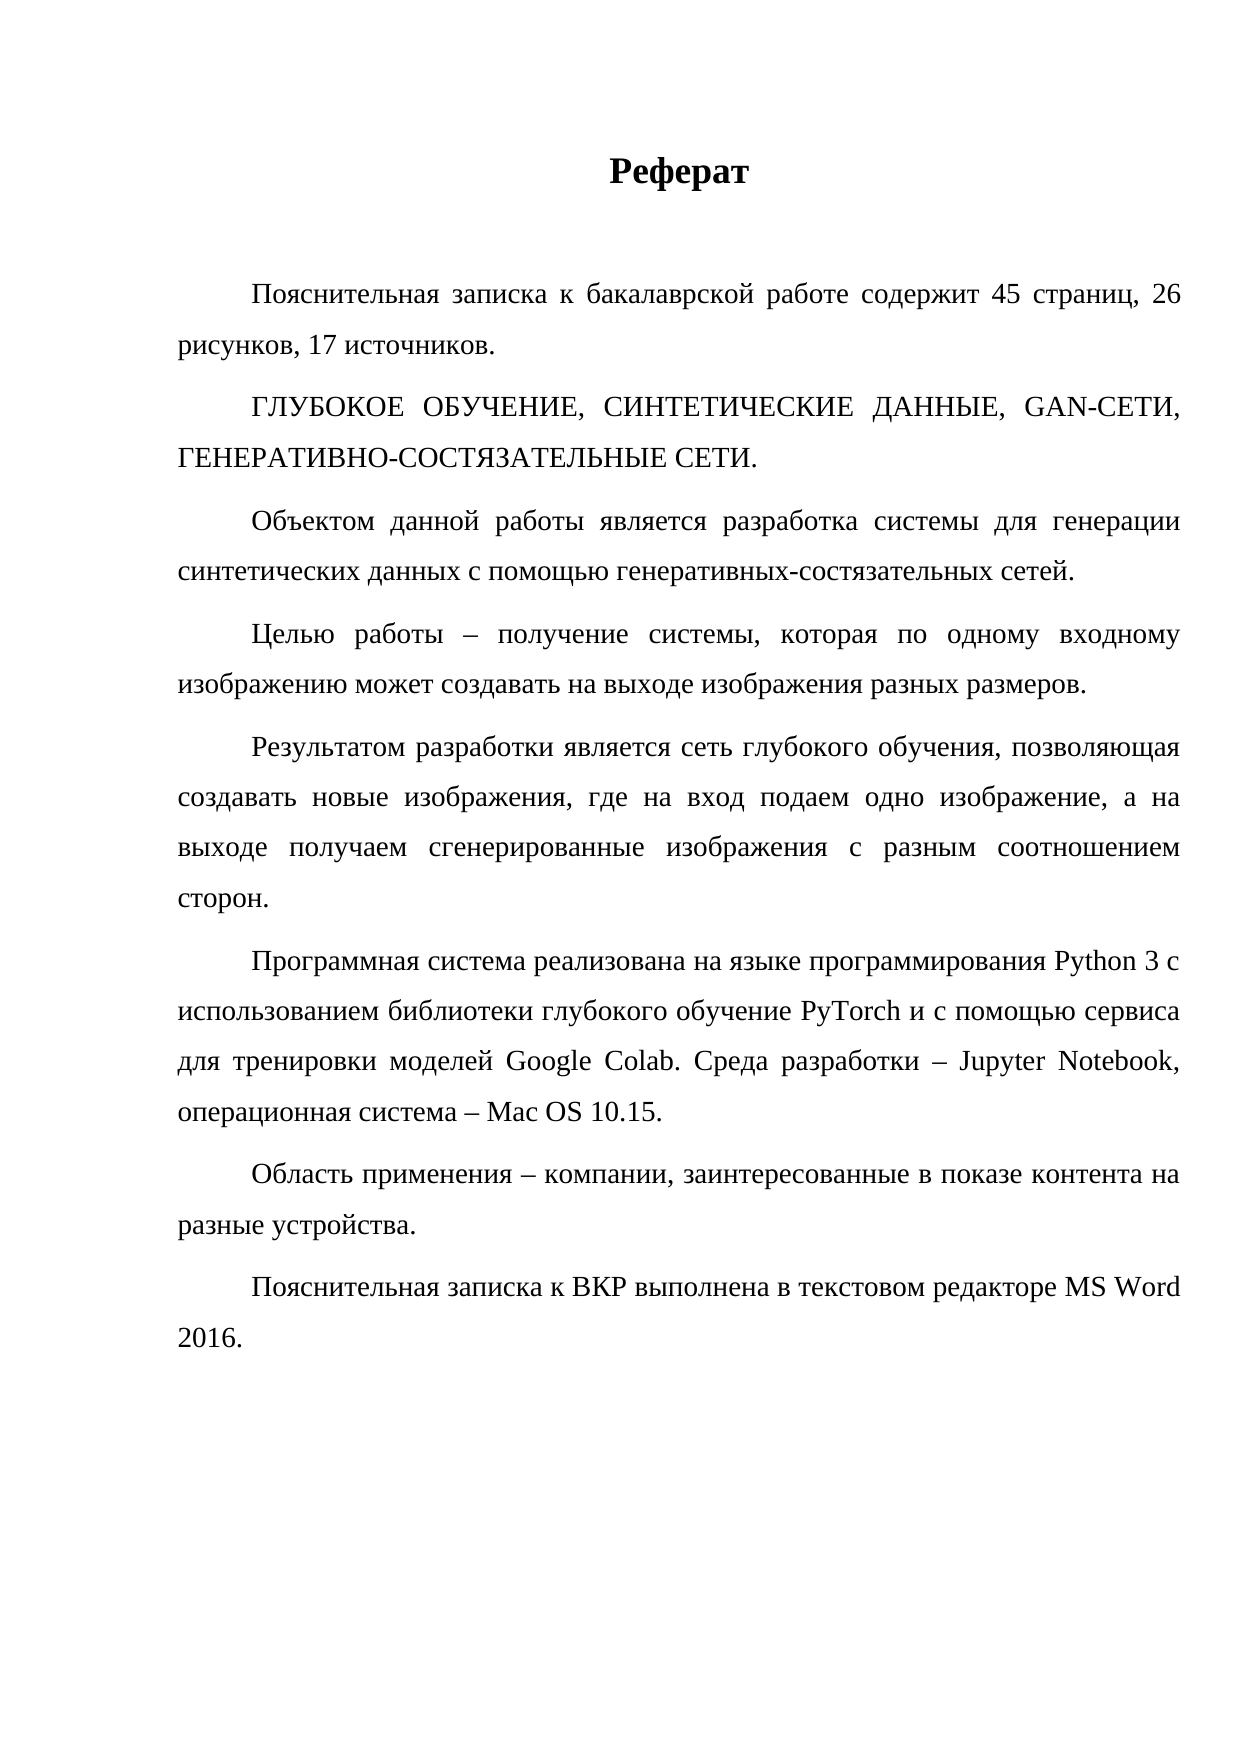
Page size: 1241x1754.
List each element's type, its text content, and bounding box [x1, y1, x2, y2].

text Целью работы – получение системы, которая по одному входному изображению может создавать на выходе изображения разных размеров. [177, 616, 1181, 700]
text Программная система реализована на языке программирования Python 3 с использованием библиотеки глубокого обучение PyTorch и с помощью сервиса для тренировки моделей Google Colab. Среда разработки – Jupyter Notebook, операционная система – Mac OS 10.15. [177, 943, 1181, 1127]
text Пояснительная записка к ВКР выполнена в текстовом редакторе MS Word 2016. [177, 1269, 1181, 1353]
text Результатом разработки является сеть глубокого обучения, позволяющая создавать новые изображения, где на вход подаем одно изображение, а на выходе получаем сгенерированные изображения с разным соотношением сторон. [177, 729, 1181, 913]
text Область применения – компании, заинтересованные в показе контента на разные устройства. [177, 1156, 1181, 1240]
text Пояснительная записка к бакалаврской работе содержит 45 страниц, 26 рисунков, 17 источников. [177, 276, 1181, 360]
text Реферат [177, 149, 1181, 192]
text Объектом данной работы является разработка системы для генерации синтетических данных с помощью генеративных-состязательных сетей. [177, 503, 1181, 587]
text ГЛУБОКОЕ ОБУЧЕНИЕ, СИНТЕТИЧЕСКИЕ ДАННЫЕ, GAN-СЕТИ, ГЕНЕРАТИВНО-СОСТЯЗАТЕЛЬНЫЕ СЕТИ. [177, 389, 1181, 473]
